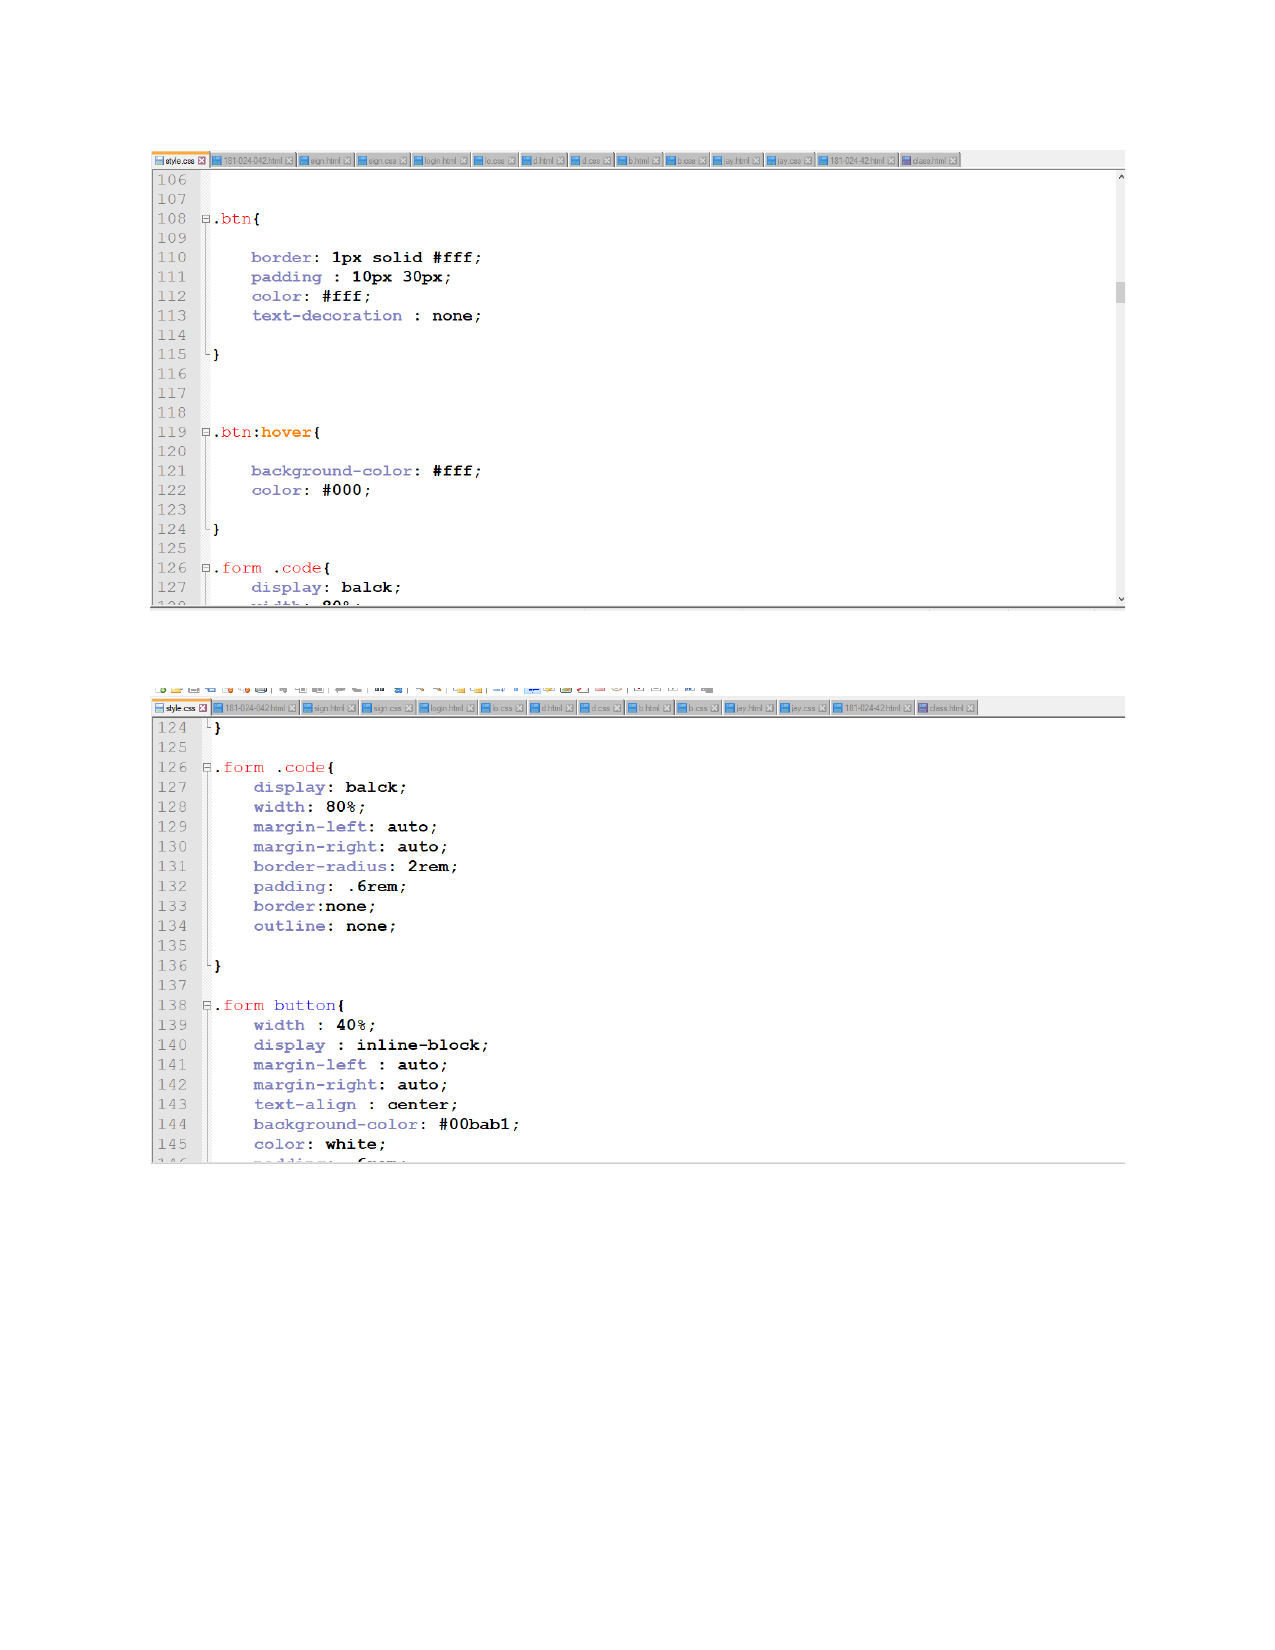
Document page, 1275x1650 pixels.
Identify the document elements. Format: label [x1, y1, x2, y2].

picture [150, 150, 1125, 611]
picture [150, 688, 1125, 1164]
